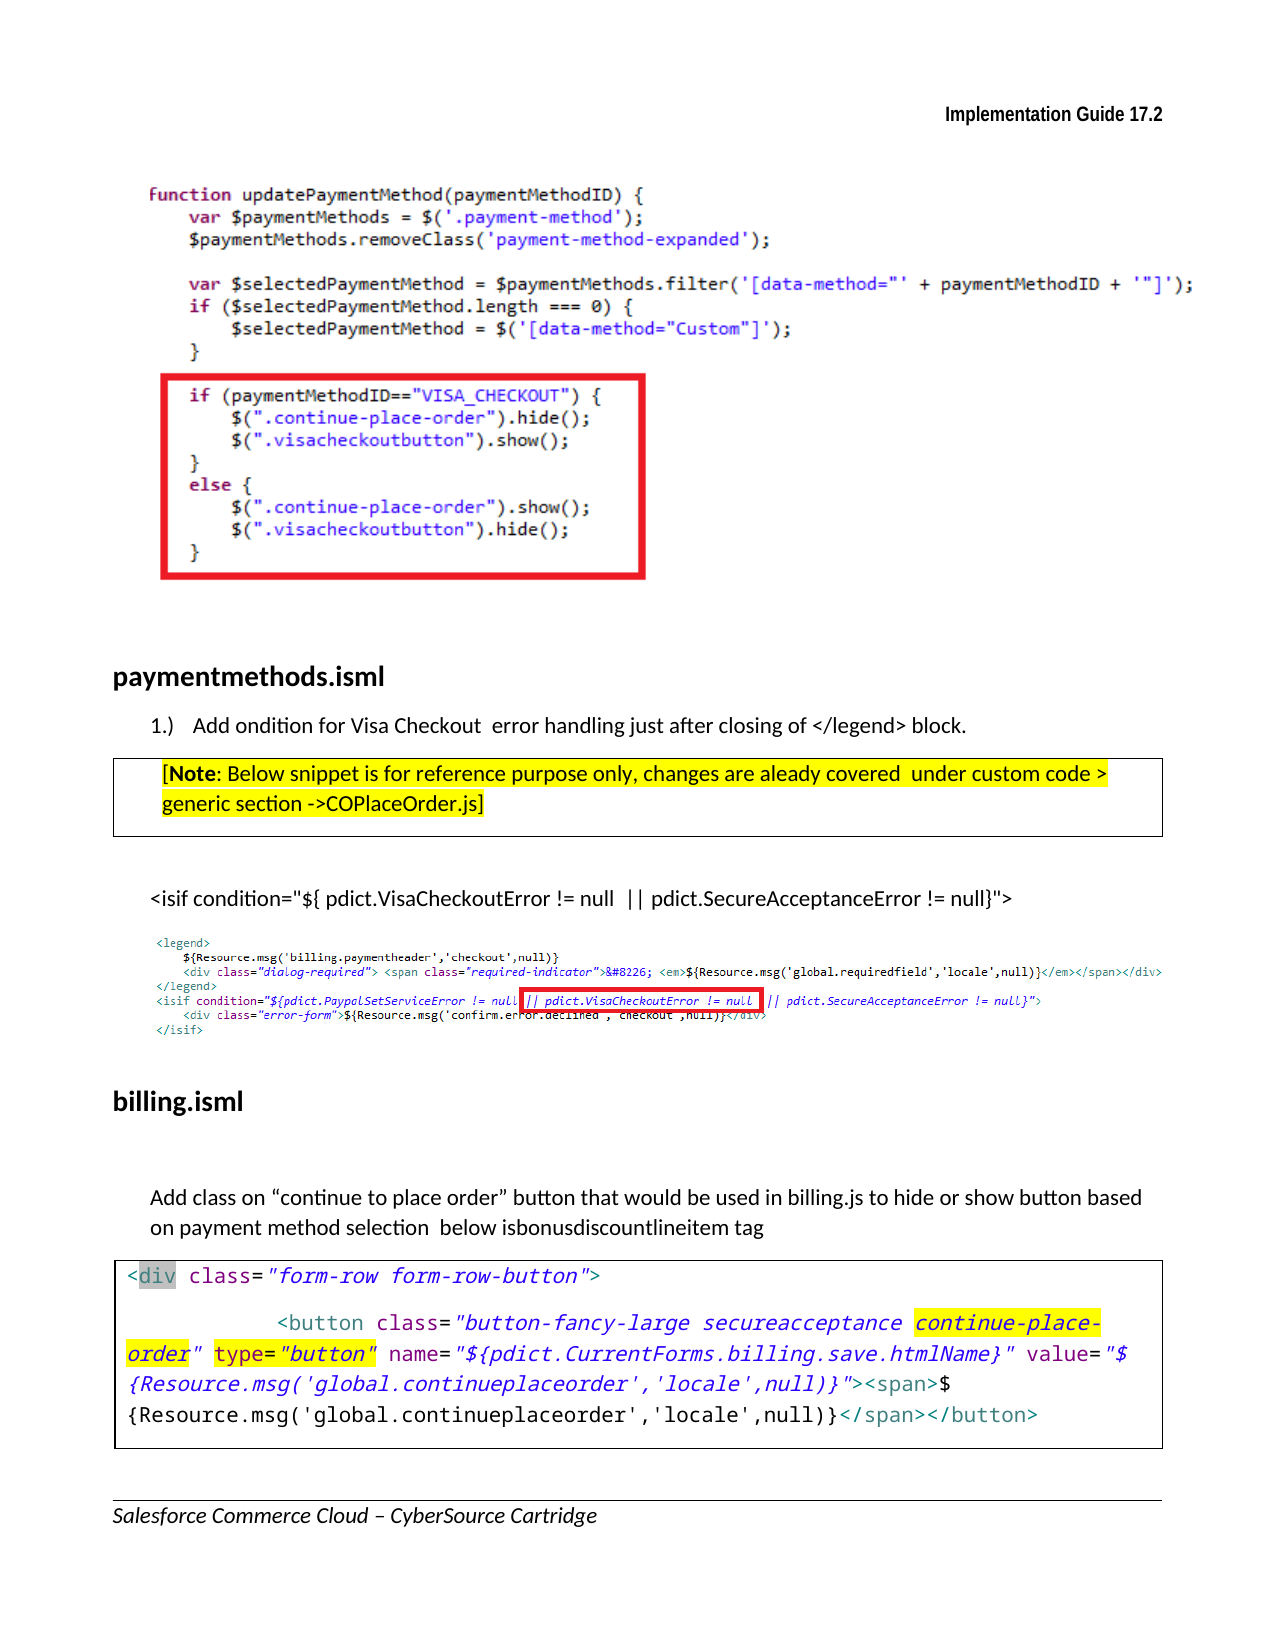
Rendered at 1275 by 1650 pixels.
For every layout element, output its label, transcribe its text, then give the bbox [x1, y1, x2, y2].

picture [150, 931, 1199, 1064]
subtitle billing.isml [112, 1083, 1162, 1118]
table_header [Note: Below snippet is for reference purpose only, changes are aleady covered under custom code > generic section ->COPlaceOrder.js] [114, 759, 1162, 836]
text <isif condition="${ pdict.VisaCheckoutError != null || pdict.SecureAcceptanceError != null}"> [150, 884, 1162, 912]
list Add ondition for Visa Checkout error handling just after closing of </legend> block. [150, 711, 1162, 739]
picture [150, 187, 1200, 592]
subtitle paymentmethods.isml [112, 658, 1162, 693]
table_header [116, 1261, 1162, 1447]
text Add class on “continue to place order” button that would be used in billing.js to hide or show button based on payment method selection below isbonusdiscountlineitem tag [150, 1183, 1162, 1241]
